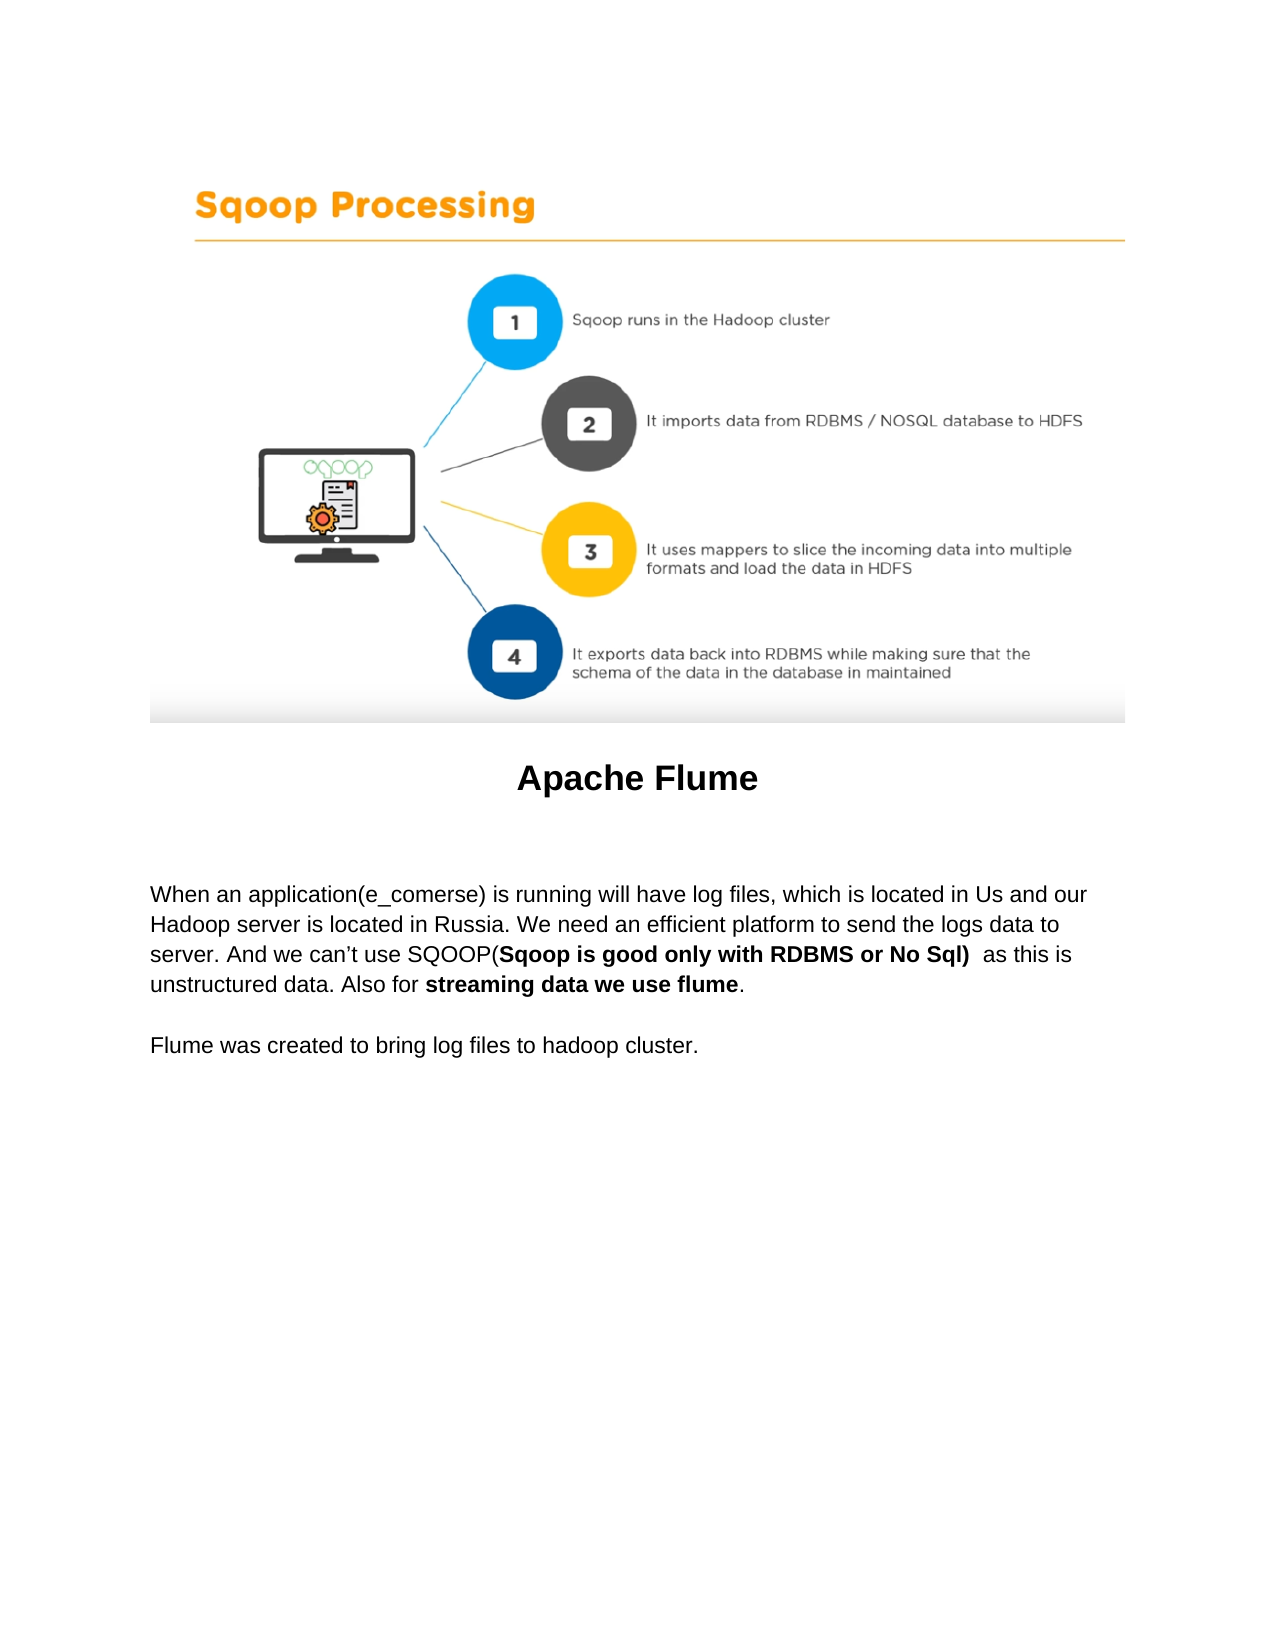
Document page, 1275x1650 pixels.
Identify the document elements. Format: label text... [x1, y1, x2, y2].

text Apache Flume [150, 757, 1125, 798]
picture [150, 150, 1125, 723]
text Flume was created to bring log files to hadoop cluster. [150, 1032, 1125, 1058]
text When an application(e_comerse) is running will have log files, which is located in Us and our Hadoop server is located in Russia. We need an efficient platform to send the logs data to server. And we can’t use SQOOP(Sqoop is good only with RDBMS or No Sql) as this is unstructured data. Also for streaming data we use flume. [150, 881, 1125, 998]
